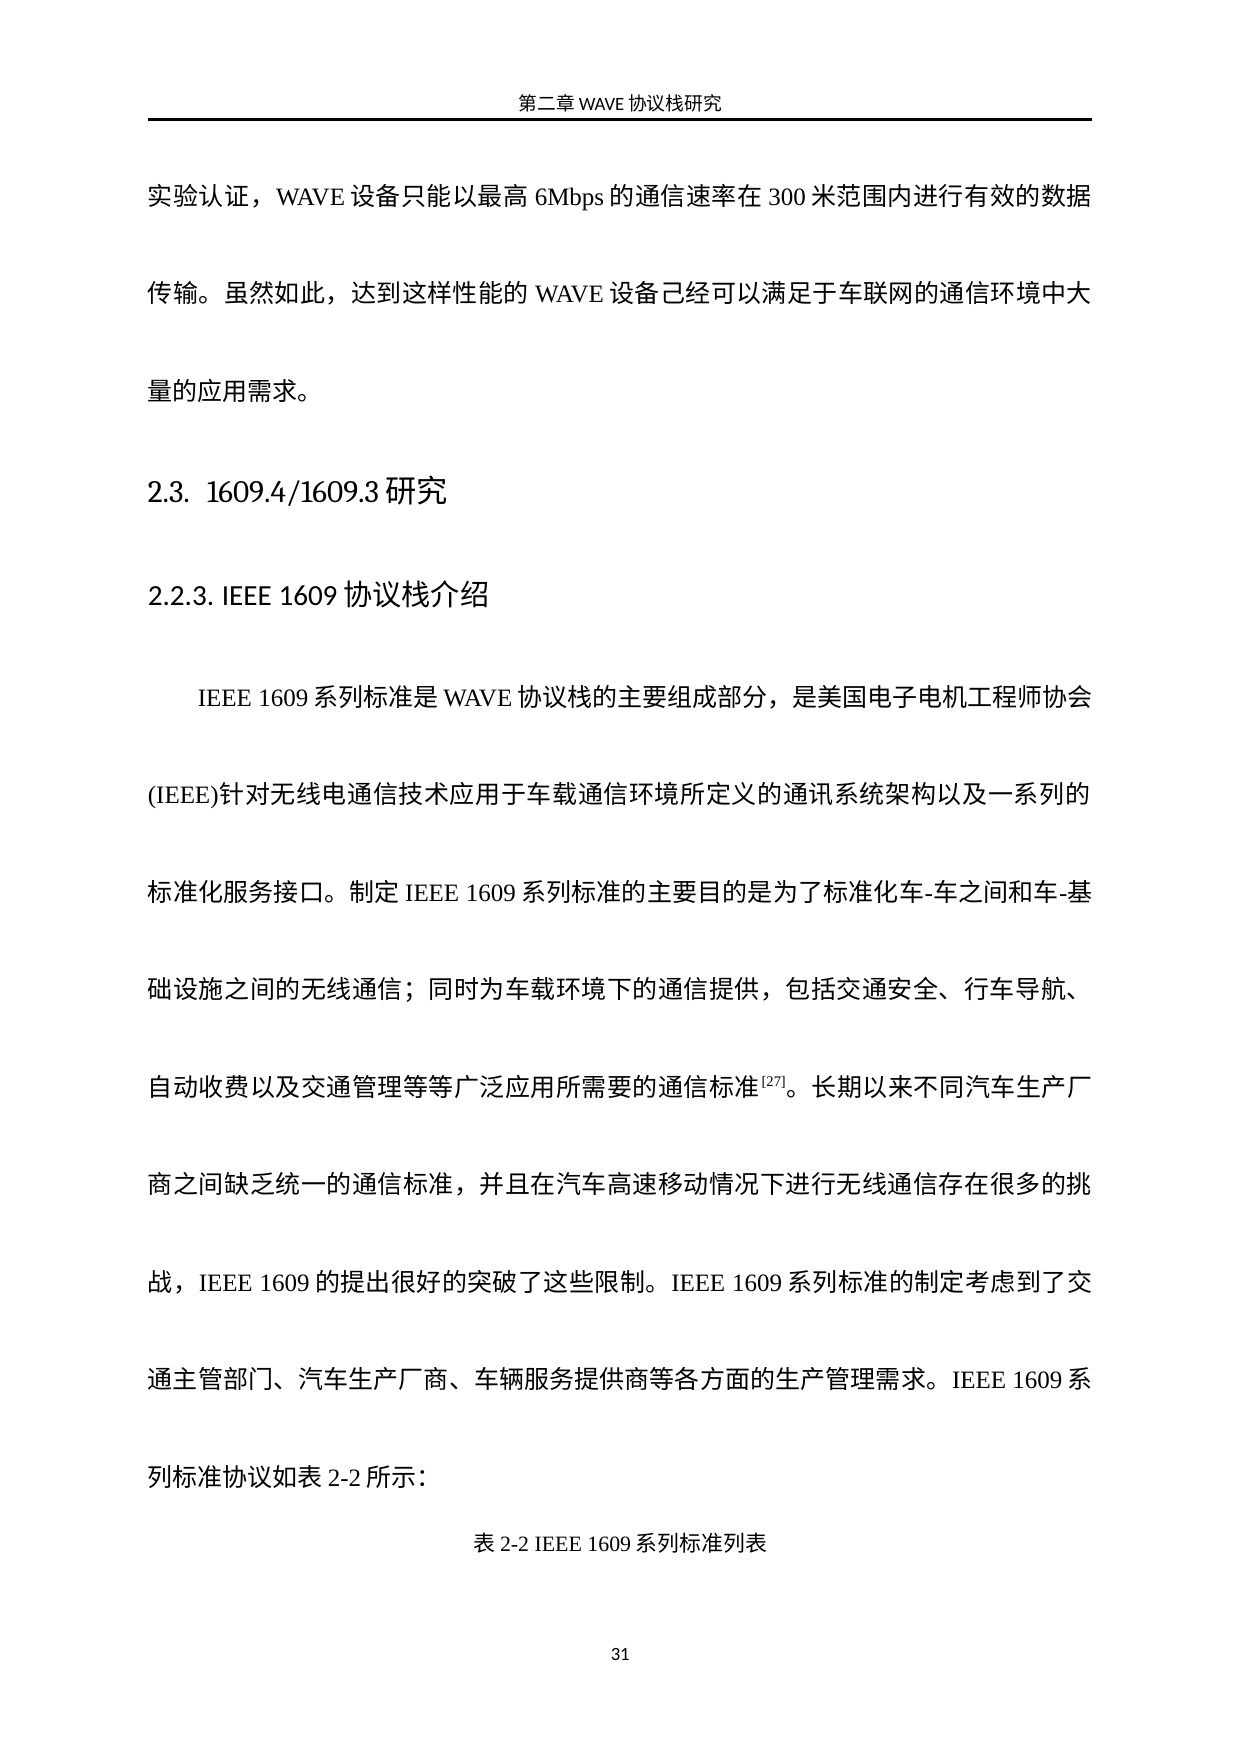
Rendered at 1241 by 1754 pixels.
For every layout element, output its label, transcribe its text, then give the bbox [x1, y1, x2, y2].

subtitle 1609.4/1609.3研究 [148, 456, 1092, 521]
text IEEE 1609系列标准是WAVE协议栈的主要组成部分，是美国电子电机工程师协会(IEEE)针对无线电通信技术应用于车载通信环境所定义的通讯系统架构以及一系列的标准化服务接口。制定IEEE 1609系列标准的主要目的是为了标准化车-车之间和车-基础设施之间的无线通信；同时为车载环境下的通信提供，包括交通安全、行车导航、自动收费以及交通管理等等广泛应用所需要的通信标准[27]。长期以来不同汽车生产厂商之间缺乏统一的通信标准，并且在汽车高速移动情况下进行无线通信存在很多的挑战，IEEE 1609的提出很好的突破了这些限制。IEEE 1609系列标准的制定考虑到了交通主管部门、汽车生产厂商、车辆服务提供商等各方面的生产管理需求。IEEE 1609系列标准协议如表2-2所示： [148, 663, 1092, 1508]
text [148, 162, 1092, 422]
subtitle IEEE 1609协议栈介绍 [148, 560, 1092, 625]
text 表2-2 IEEE 1609系列标准列表 [148, 1526, 1092, 1558]
